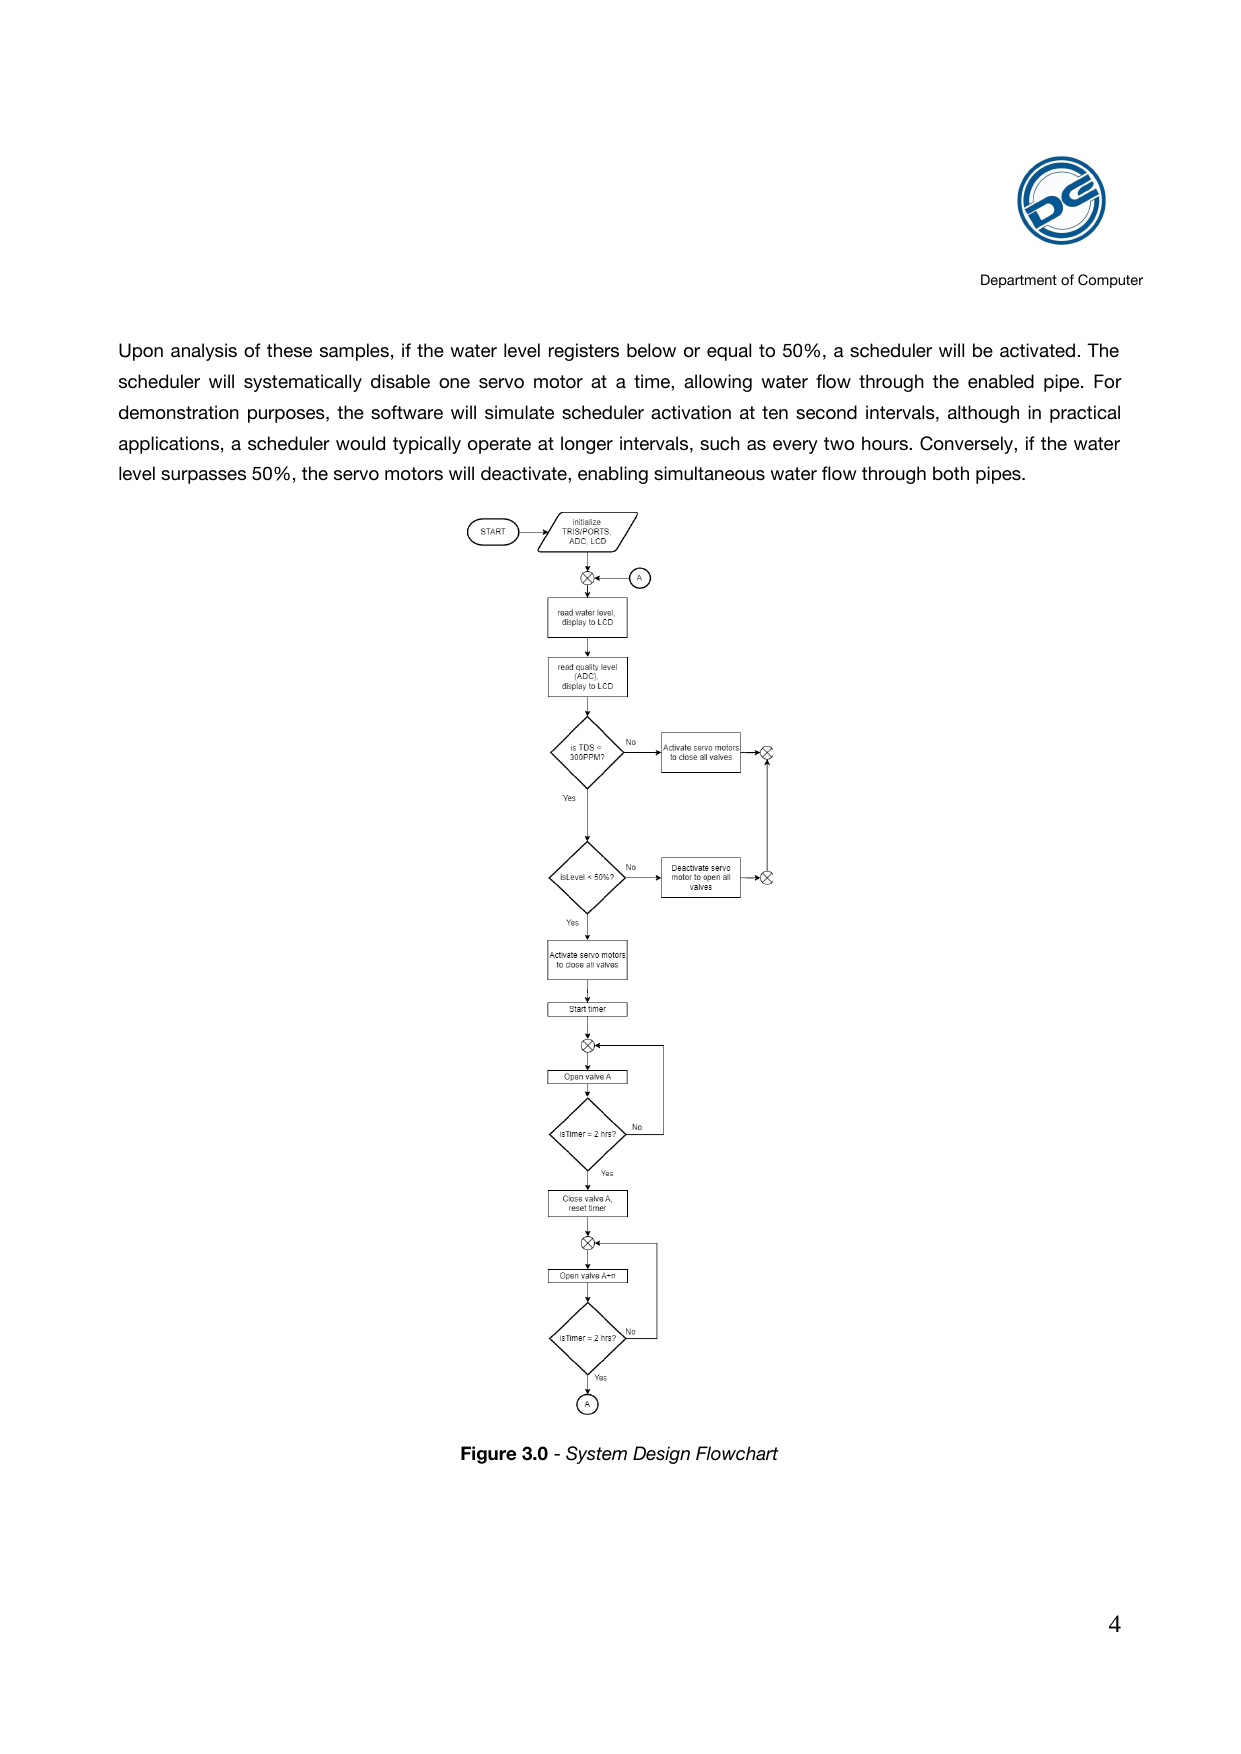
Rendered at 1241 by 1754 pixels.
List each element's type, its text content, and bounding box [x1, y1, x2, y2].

text Upon analysis of these samples, if the water level registers below or equal to 50%, a scheduler will be activated. The scheduler will systematically disable one servo motor at a time, allowing water flow through the enabled pipe. For demonstration purposes, the software will simulate scheduler activation at ten second intervals, although in practical applications, a scheduler would typically operate at longer intervals, such as every two hours. Conversely, if the water level surpasses 50%, the servo motors will deactivate, enabling simultaneous water flow through both pipes. [118, 339, 1122, 486]
picture [467, 512, 774, 1415]
text Figure 3.0 - System Design Flowchart [118, 1442, 1122, 1466]
picture [1012, 152, 1111, 248]
